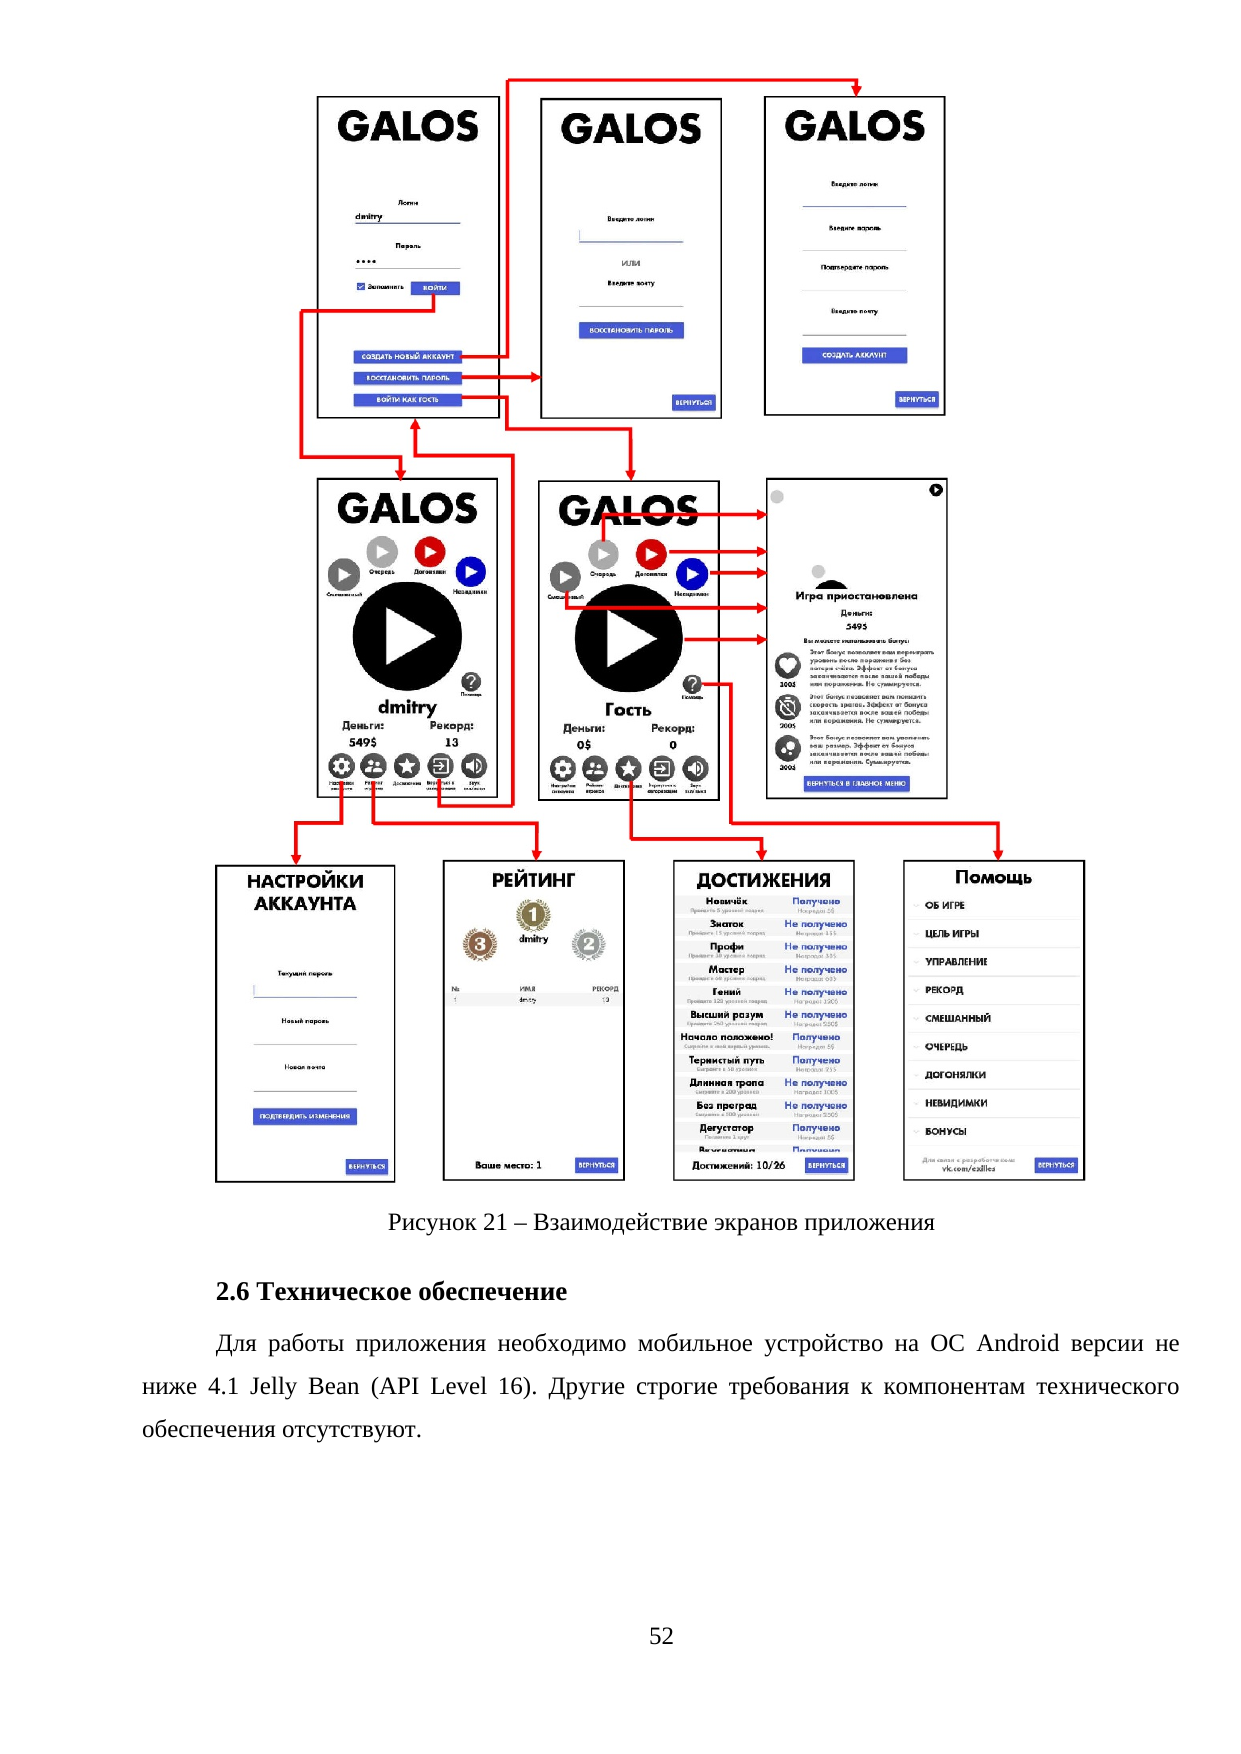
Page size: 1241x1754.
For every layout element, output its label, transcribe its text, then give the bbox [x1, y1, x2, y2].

text Рисунок 21 – Взаимодействие экранов приложения [142, 1207, 1181, 1235]
picture [187, 73, 1136, 1193]
text Для работы приложения необходимо мобильное устройство на ОС Android версии не ниже 4.1 Jelly Bean (API Level 16). Другие строгие требования к компонентам технического обеспечения отсутствуют. [142, 1328, 1181, 1443]
subtitle 2.6 Техническое обеспечение [142, 1275, 1181, 1306]
